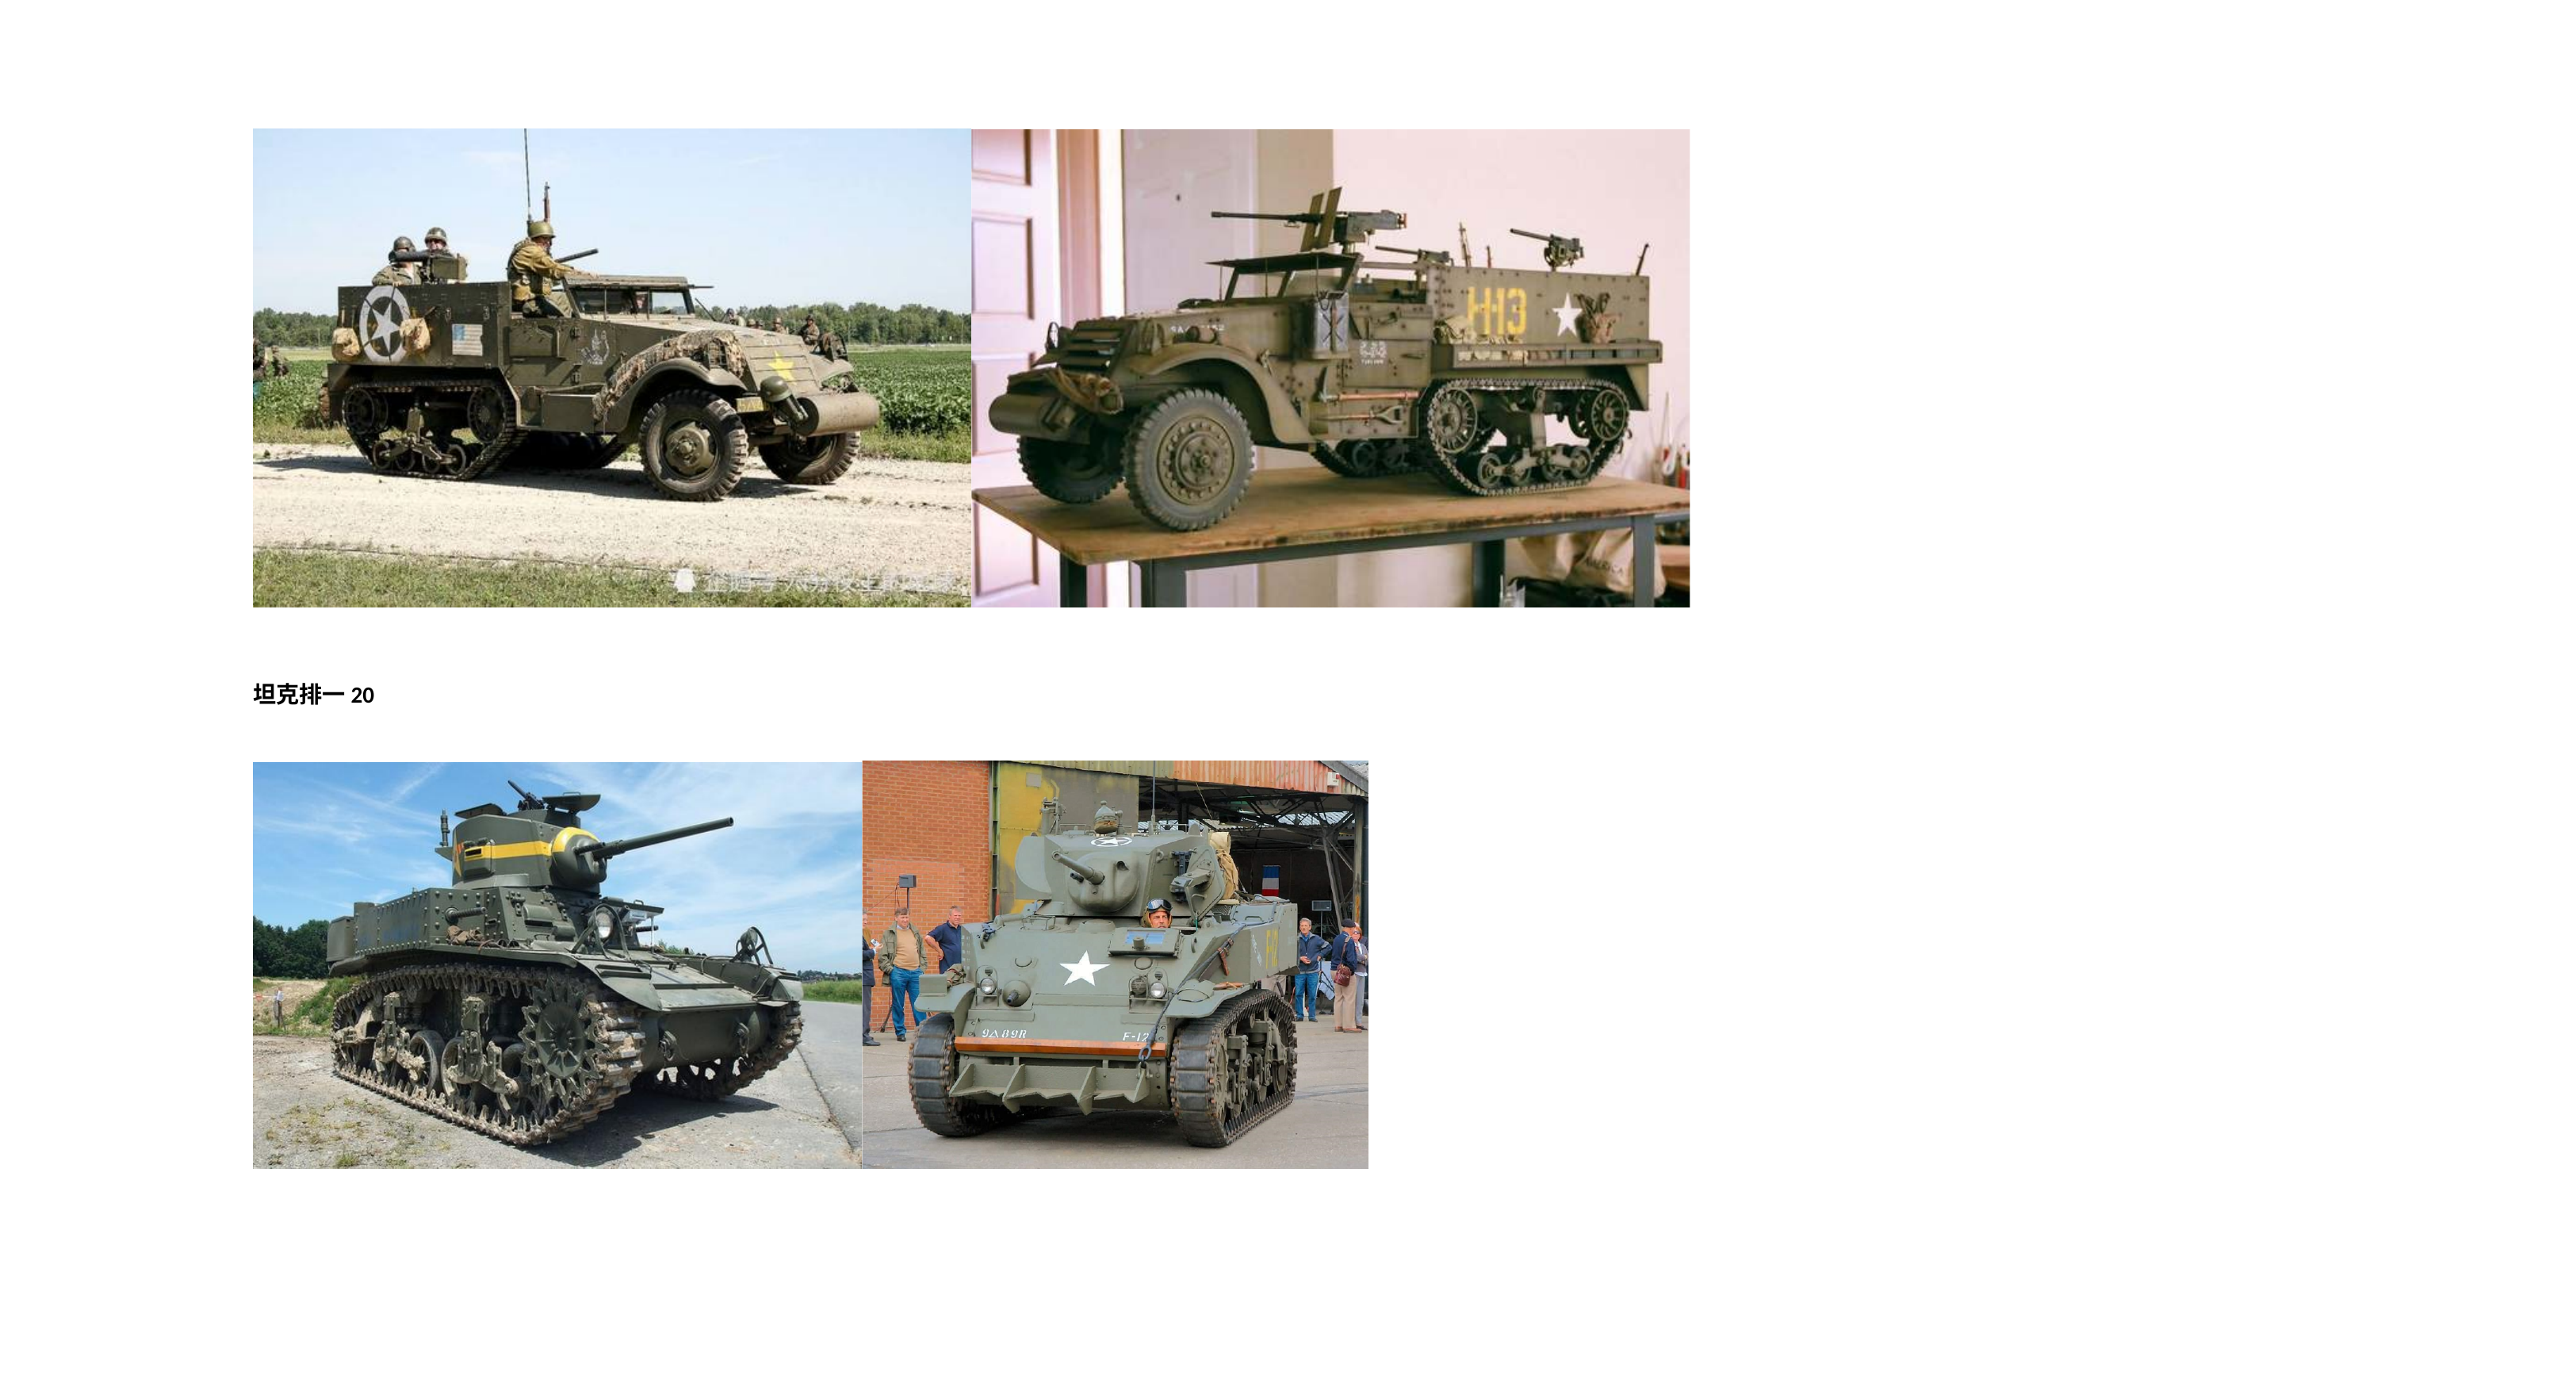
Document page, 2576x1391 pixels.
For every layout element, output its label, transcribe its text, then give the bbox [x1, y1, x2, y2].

picture [253, 761, 1368, 1169]
picture [253, 128, 1690, 607]
subtitle 坦克排一 20 [218, 667, 2426, 718]
